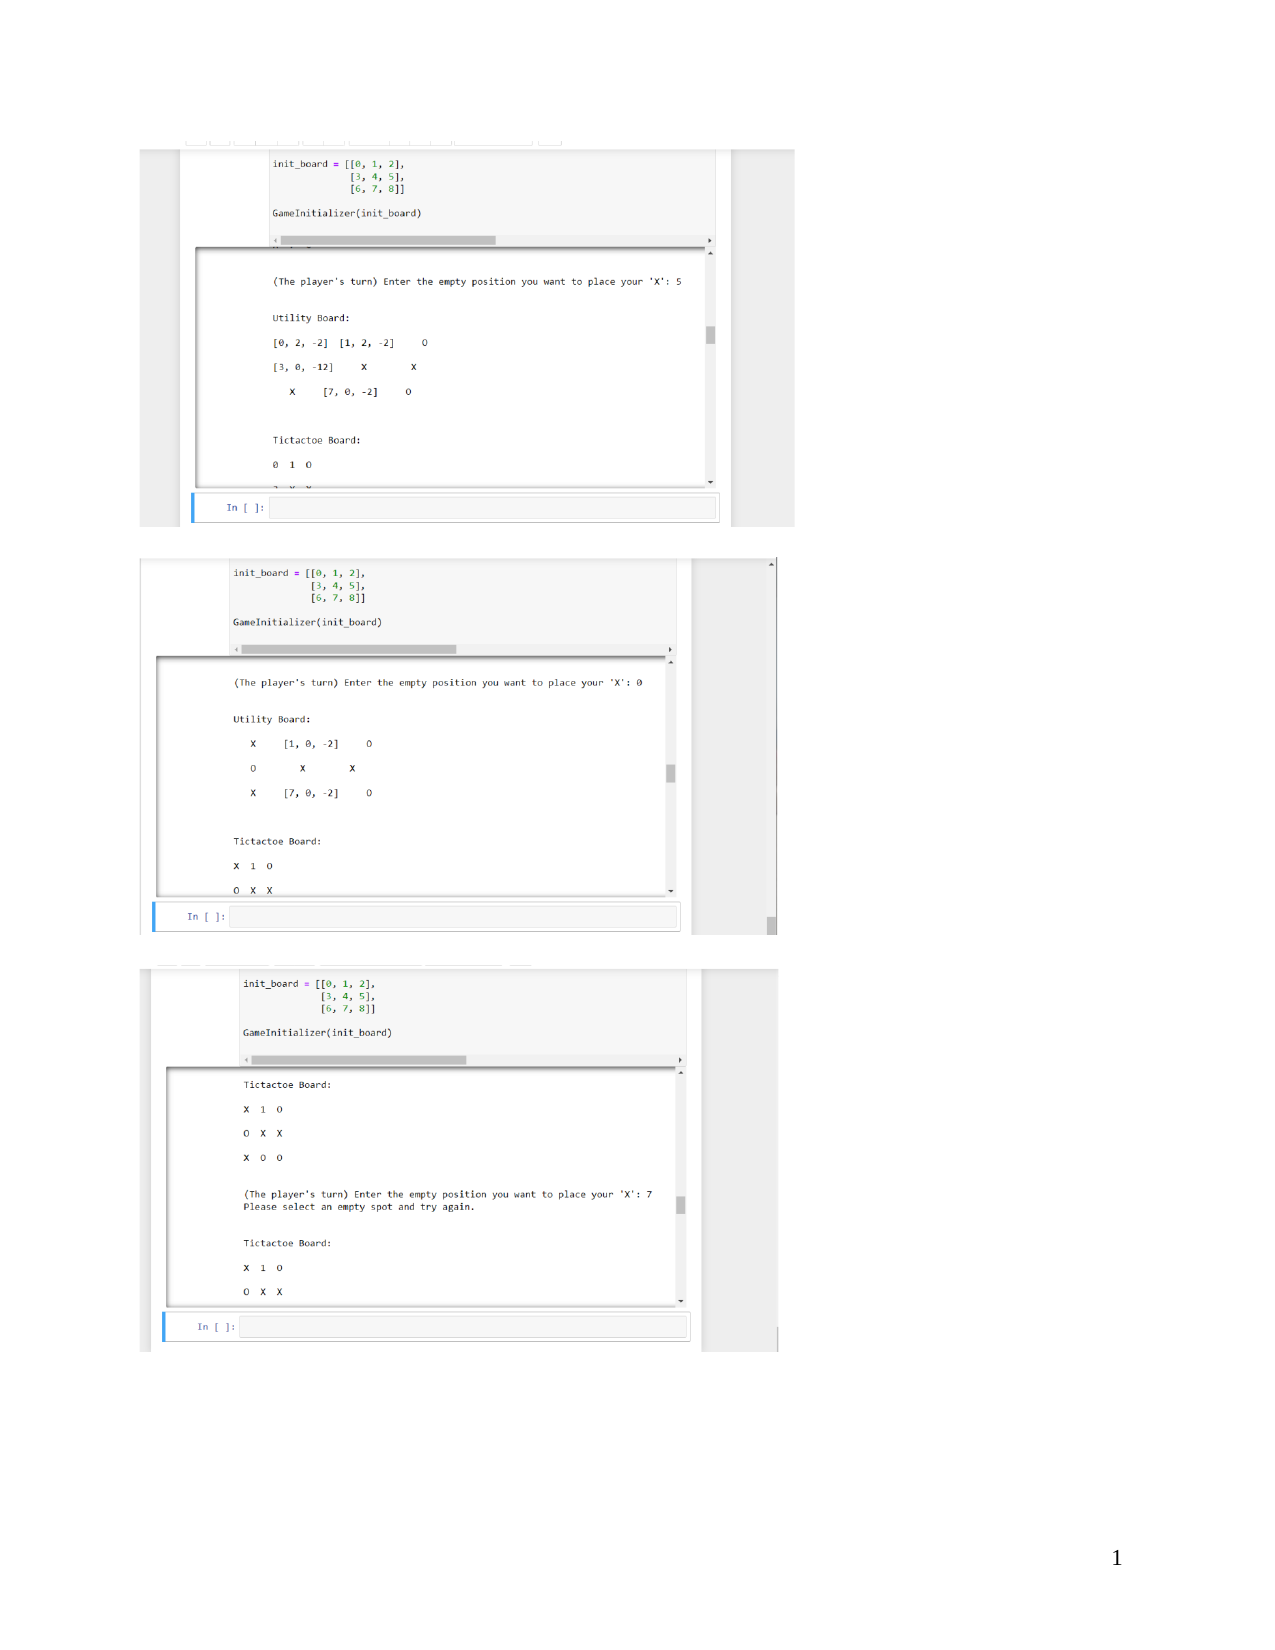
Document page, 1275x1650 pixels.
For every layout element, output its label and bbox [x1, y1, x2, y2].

picture [139, 141, 795, 527]
picture [139, 557, 778, 935]
picture [139, 965, 779, 1352]
